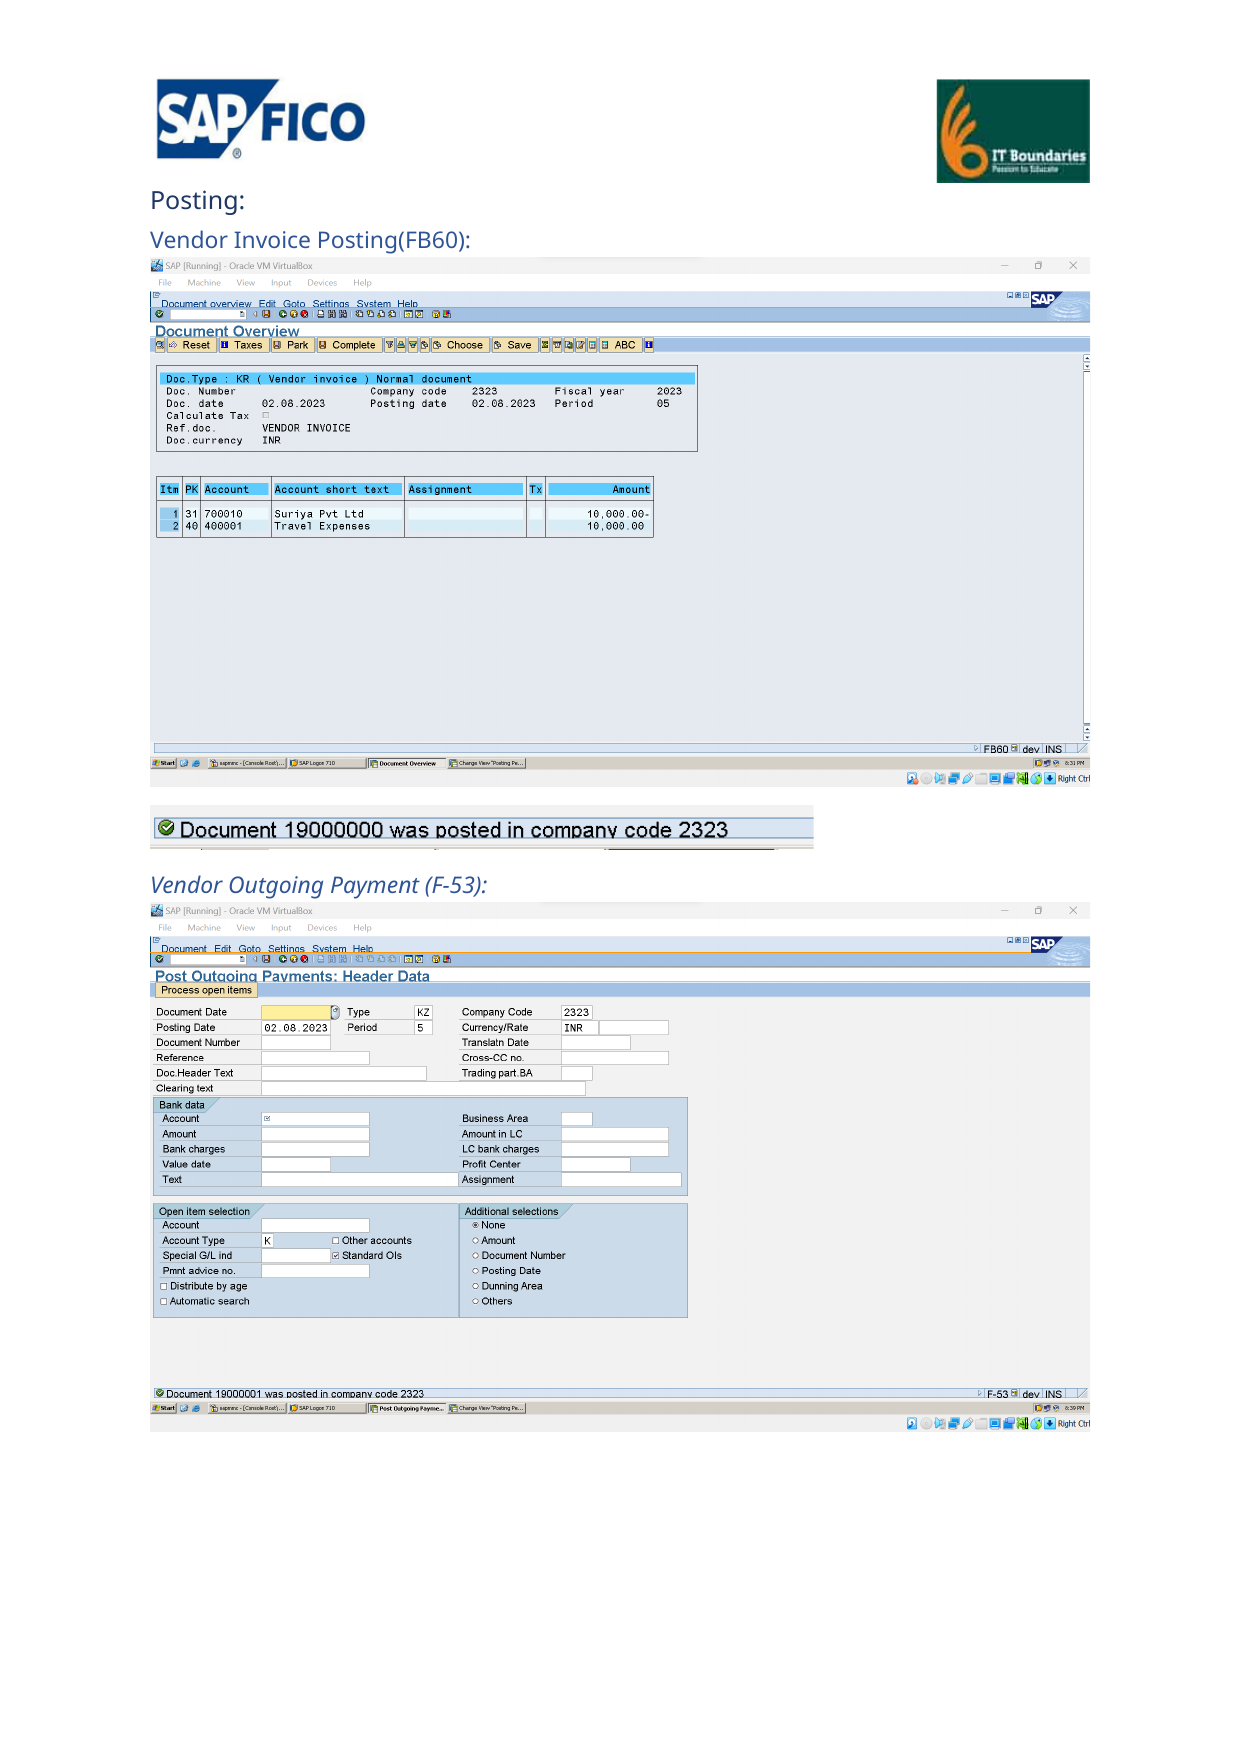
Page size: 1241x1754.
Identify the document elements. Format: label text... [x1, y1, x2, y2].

picture [150, 73, 1091, 183]
subtitle Vendor Outgoing Payment (F-53): [150, 869, 1090, 900]
picture [150, 257, 1091, 787]
subtitle Posting: [150, 183, 1090, 217]
picture [150, 805, 814, 850]
picture [150, 902, 1091, 1432]
subtitle Vendor Invoice Posting(FB60): [150, 224, 1090, 255]
